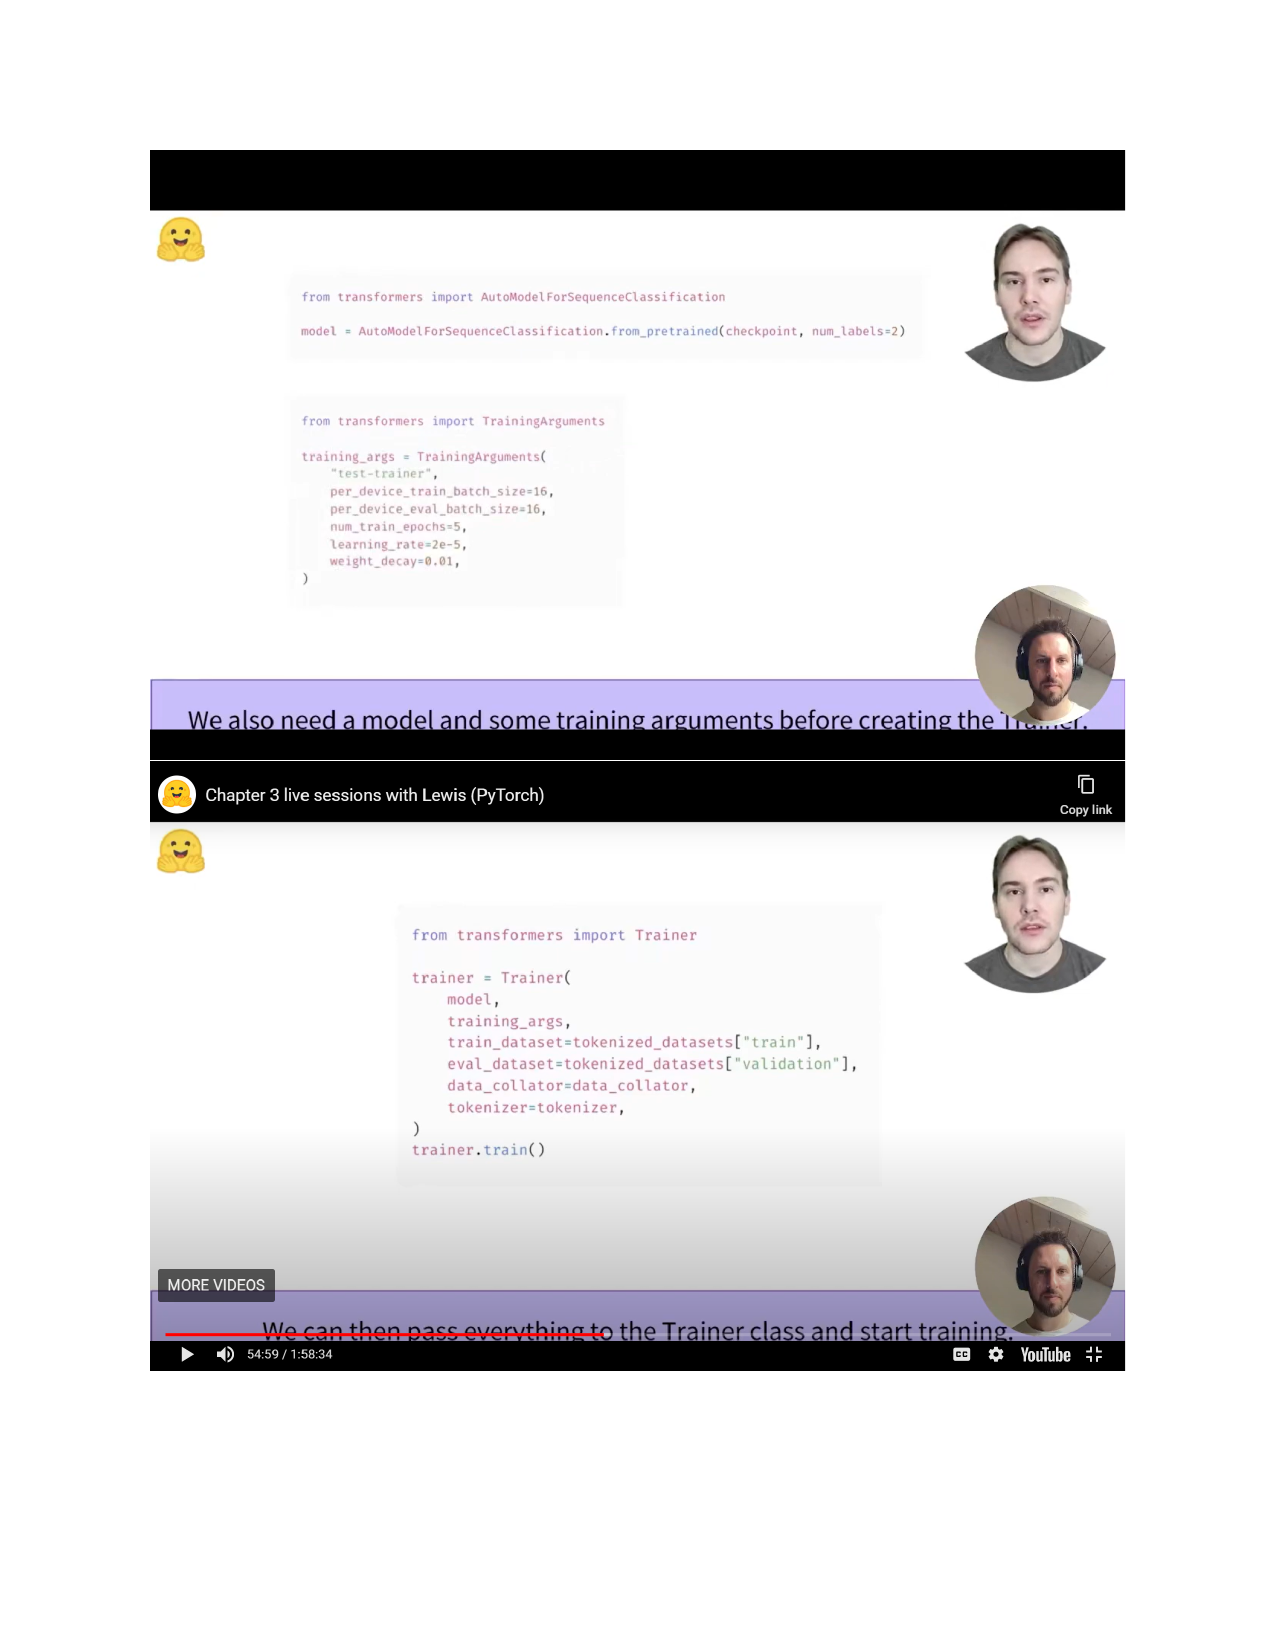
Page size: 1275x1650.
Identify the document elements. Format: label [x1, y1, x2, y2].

picture [150, 761, 1125, 1371]
picture [150, 150, 1125, 760]
